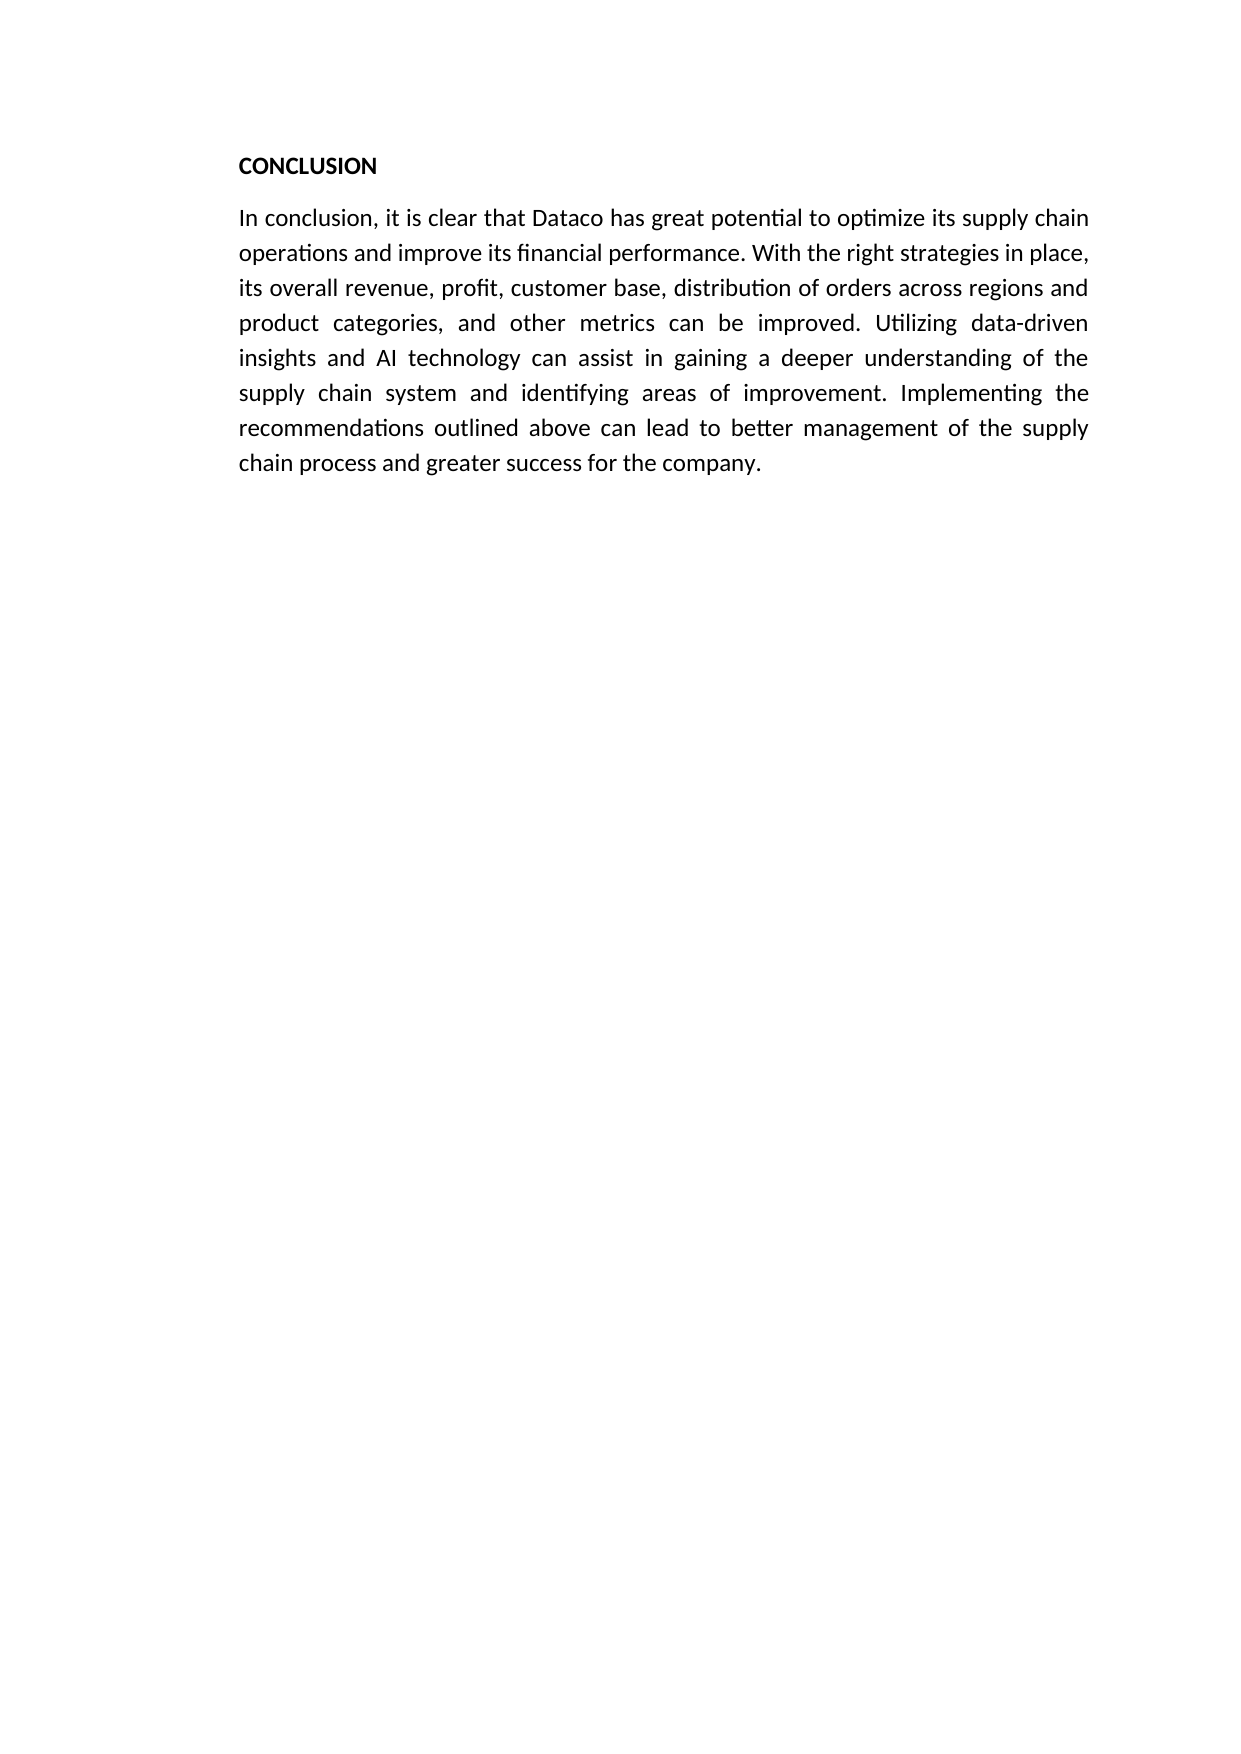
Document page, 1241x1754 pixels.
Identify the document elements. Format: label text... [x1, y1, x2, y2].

text In conclusion, it is clear that Dataco has great potential to optimize its supply chain operations and improve its financial performance. With the right strategies in place, its overall revenue, profit, customer base, distribution of orders across regions and product categories, and other metrics can be improved. Utilizing data-driven insights and AI technology can assist in gaining a deeper understanding of the supply chain system and identifying areas of improvement. Implementing the recommendations outlined above can lead to better management of the supply chain process and greater success for the company. [239, 202, 1090, 477]
text CONCLUSION [239, 150, 1090, 181]
